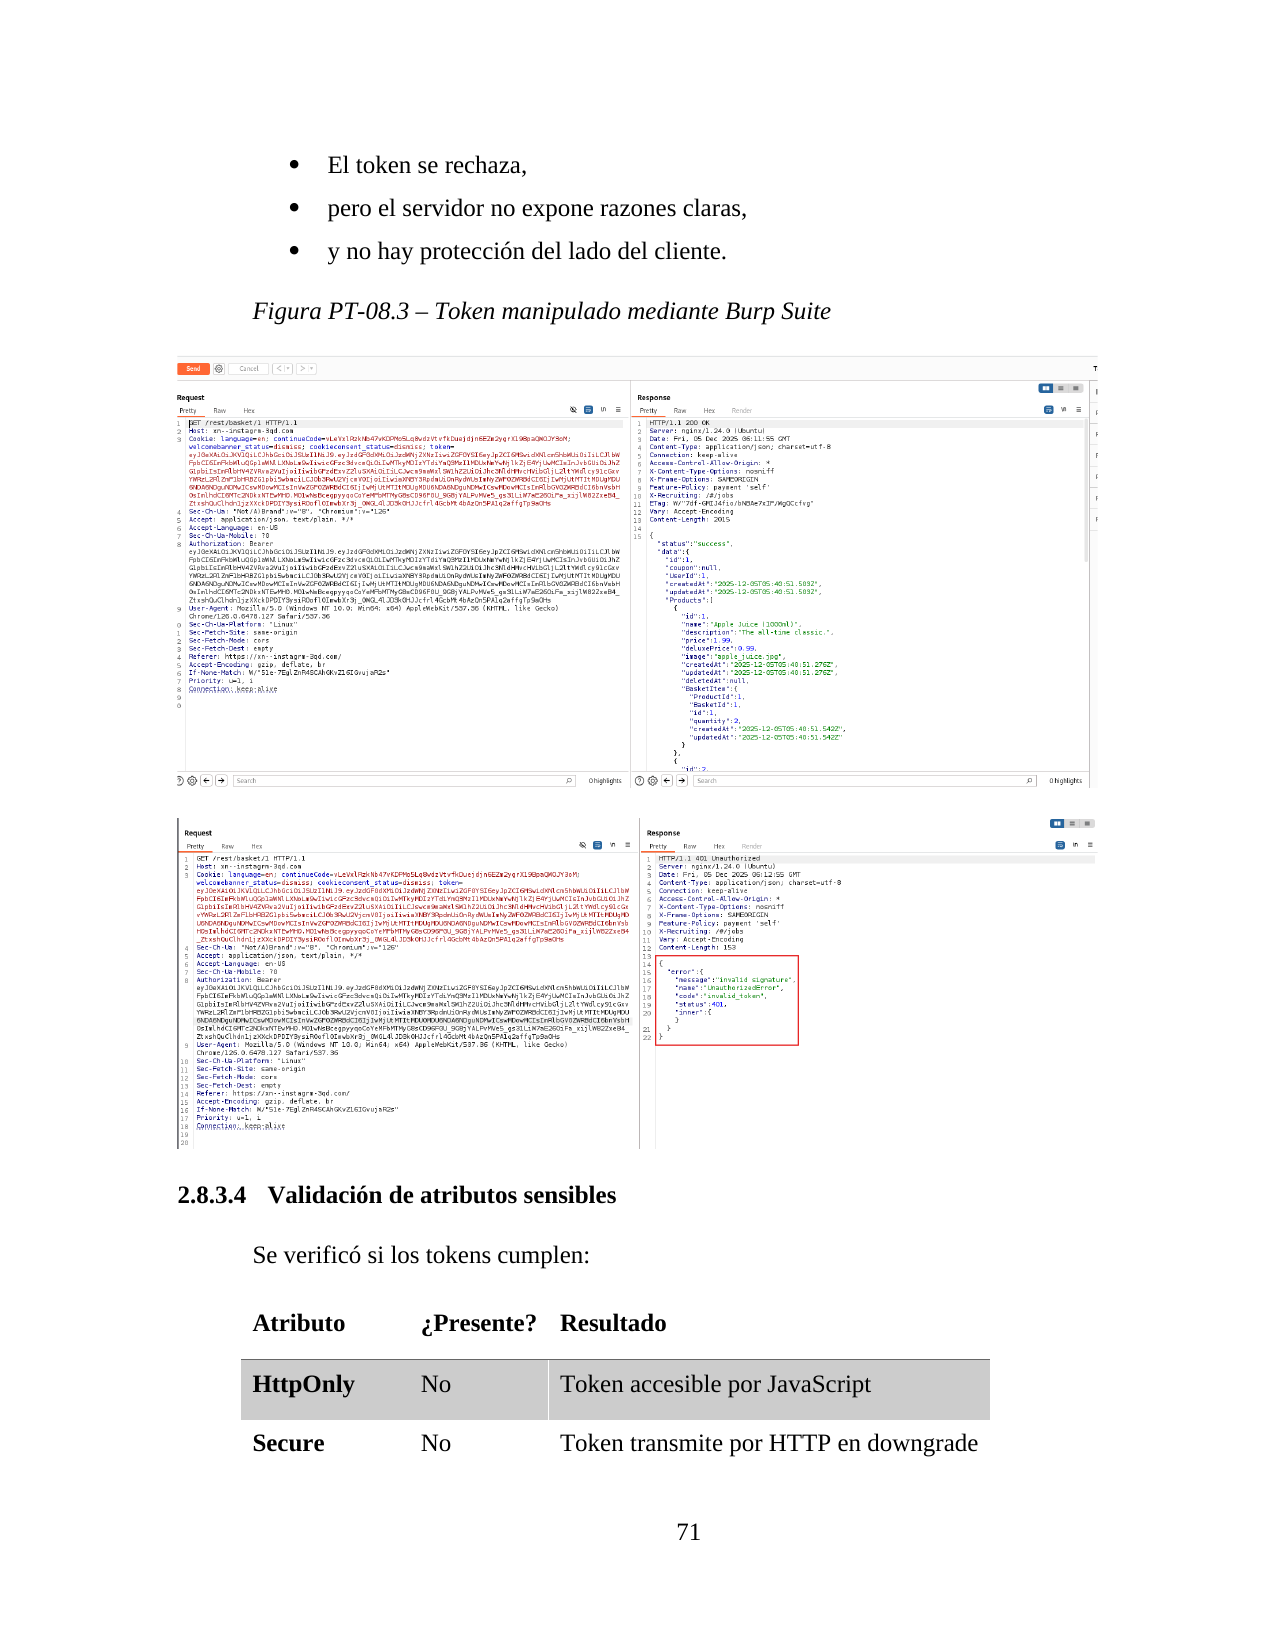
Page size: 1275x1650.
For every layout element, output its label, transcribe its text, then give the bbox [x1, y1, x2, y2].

text Se verificó si los tokens cumplen: [177, 1240, 1125, 1269]
picture [177, 355, 1098, 788]
table_header Atributo [241, 1300, 409, 1359]
list pero el servidor no expone razones claras, [290, 193, 1125, 222]
table_header Resultado [549, 1300, 990, 1359]
table_cell Secure [241, 1420, 409, 1480]
table_cell No [409, 1420, 548, 1480]
table_cell Token transmite por HTTP en downgrade [549, 1420, 990, 1480]
table_header ¿Presente? [409, 1300, 548, 1359]
text Figura PT-08.3 – Token manipulado mediante Burp Suite [177, 296, 1125, 325]
table_cell No [409, 1360, 548, 1420]
list y no hay protección del lado del cliente. [290, 236, 1125, 265]
table_cell HttpOnly [241, 1360, 409, 1420]
list El token se rechaza, [290, 150, 1125, 179]
subtitle Validación de atributos sensibles [177, 1180, 1125, 1209]
table_cell Token accesible por JavaScript [549, 1360, 990, 1420]
picture [177, 818, 1098, 1149]
